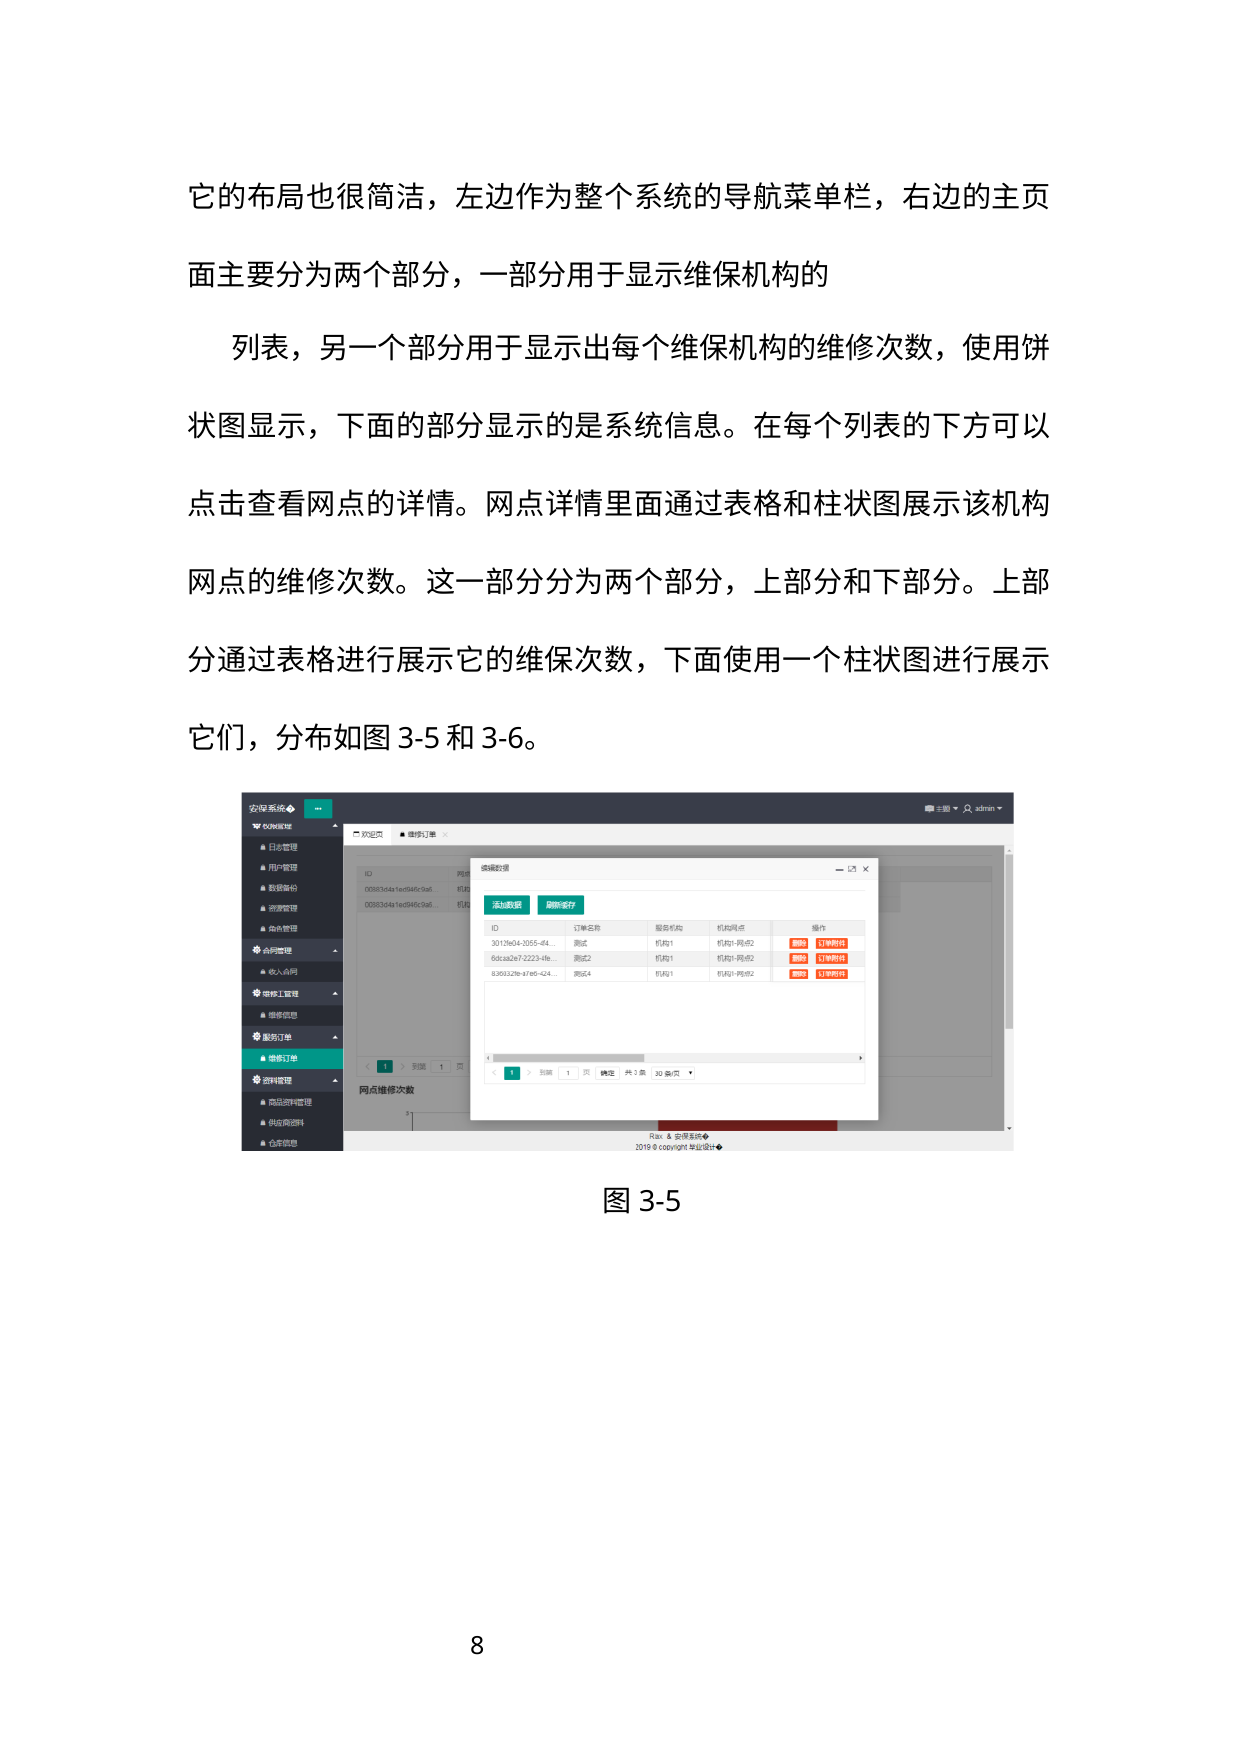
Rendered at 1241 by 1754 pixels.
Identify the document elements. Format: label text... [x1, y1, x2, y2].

text 图 3-5 [187, 1166, 1053, 1231]
picture [241, 792, 1014, 1151]
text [187, 162, 1053, 305]
text 列表，另一个部分用于显示出每个维保机构的维修次数，使用饼状图显示，下面的部分显示的是系统信息。在每个列表的下方可以点击查看网点的详情。网点详情里面通过表格和柱状图展示该机构网点的维修次数。这一部分分为两个部分，上部分和下部分。上部分通过表格进行展示它的维保次数，下面使用一个柱状图进行展示它们，分布如图3-5和3-6。 [187, 313, 1053, 768]
